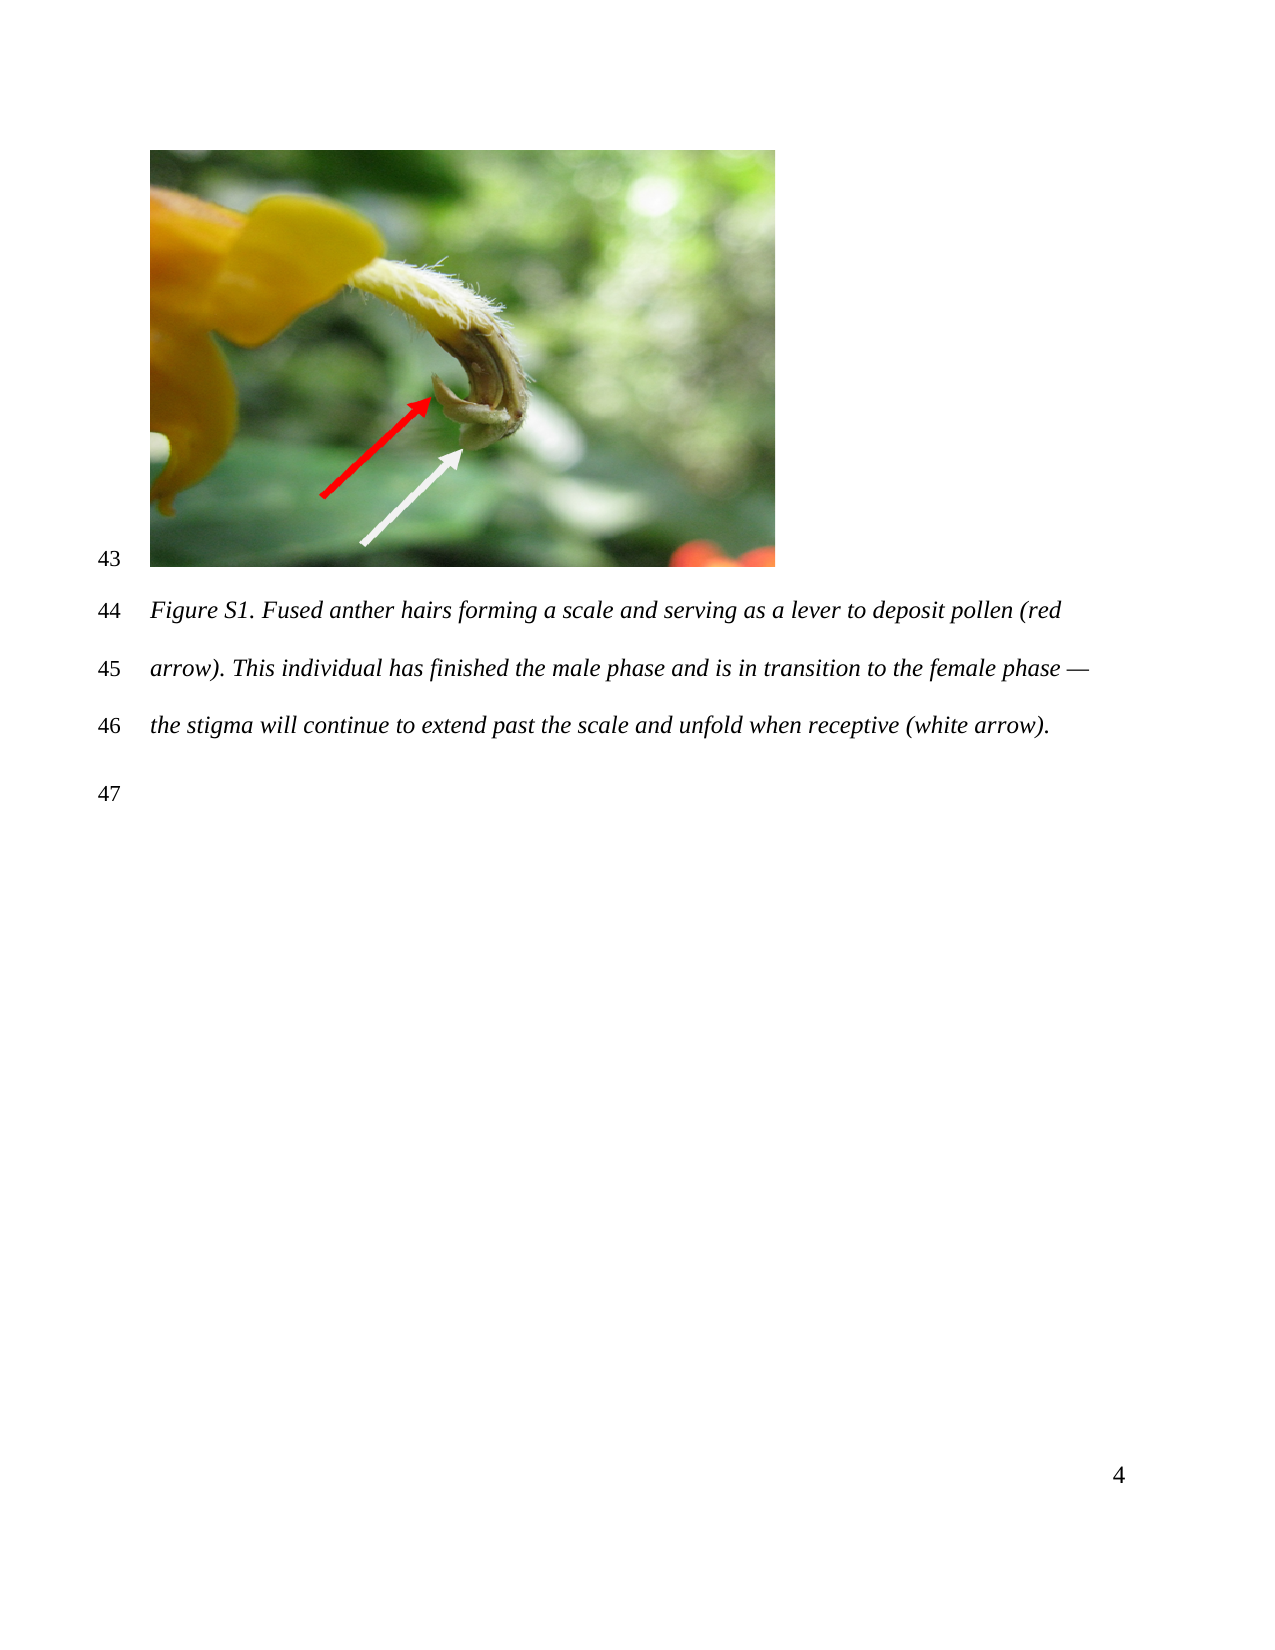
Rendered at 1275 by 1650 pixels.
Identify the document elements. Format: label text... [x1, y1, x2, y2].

text Figure S1. Fused anther hairs forming a scale and serving as a lever to deposit pollen (red arrow). This individual has finished the male phase and is in transition to the female phase — the stigma will continue to extend past the scale and unfold when receptive (white arrow). [150, 595, 1125, 739]
picture [150, 150, 775, 567]
